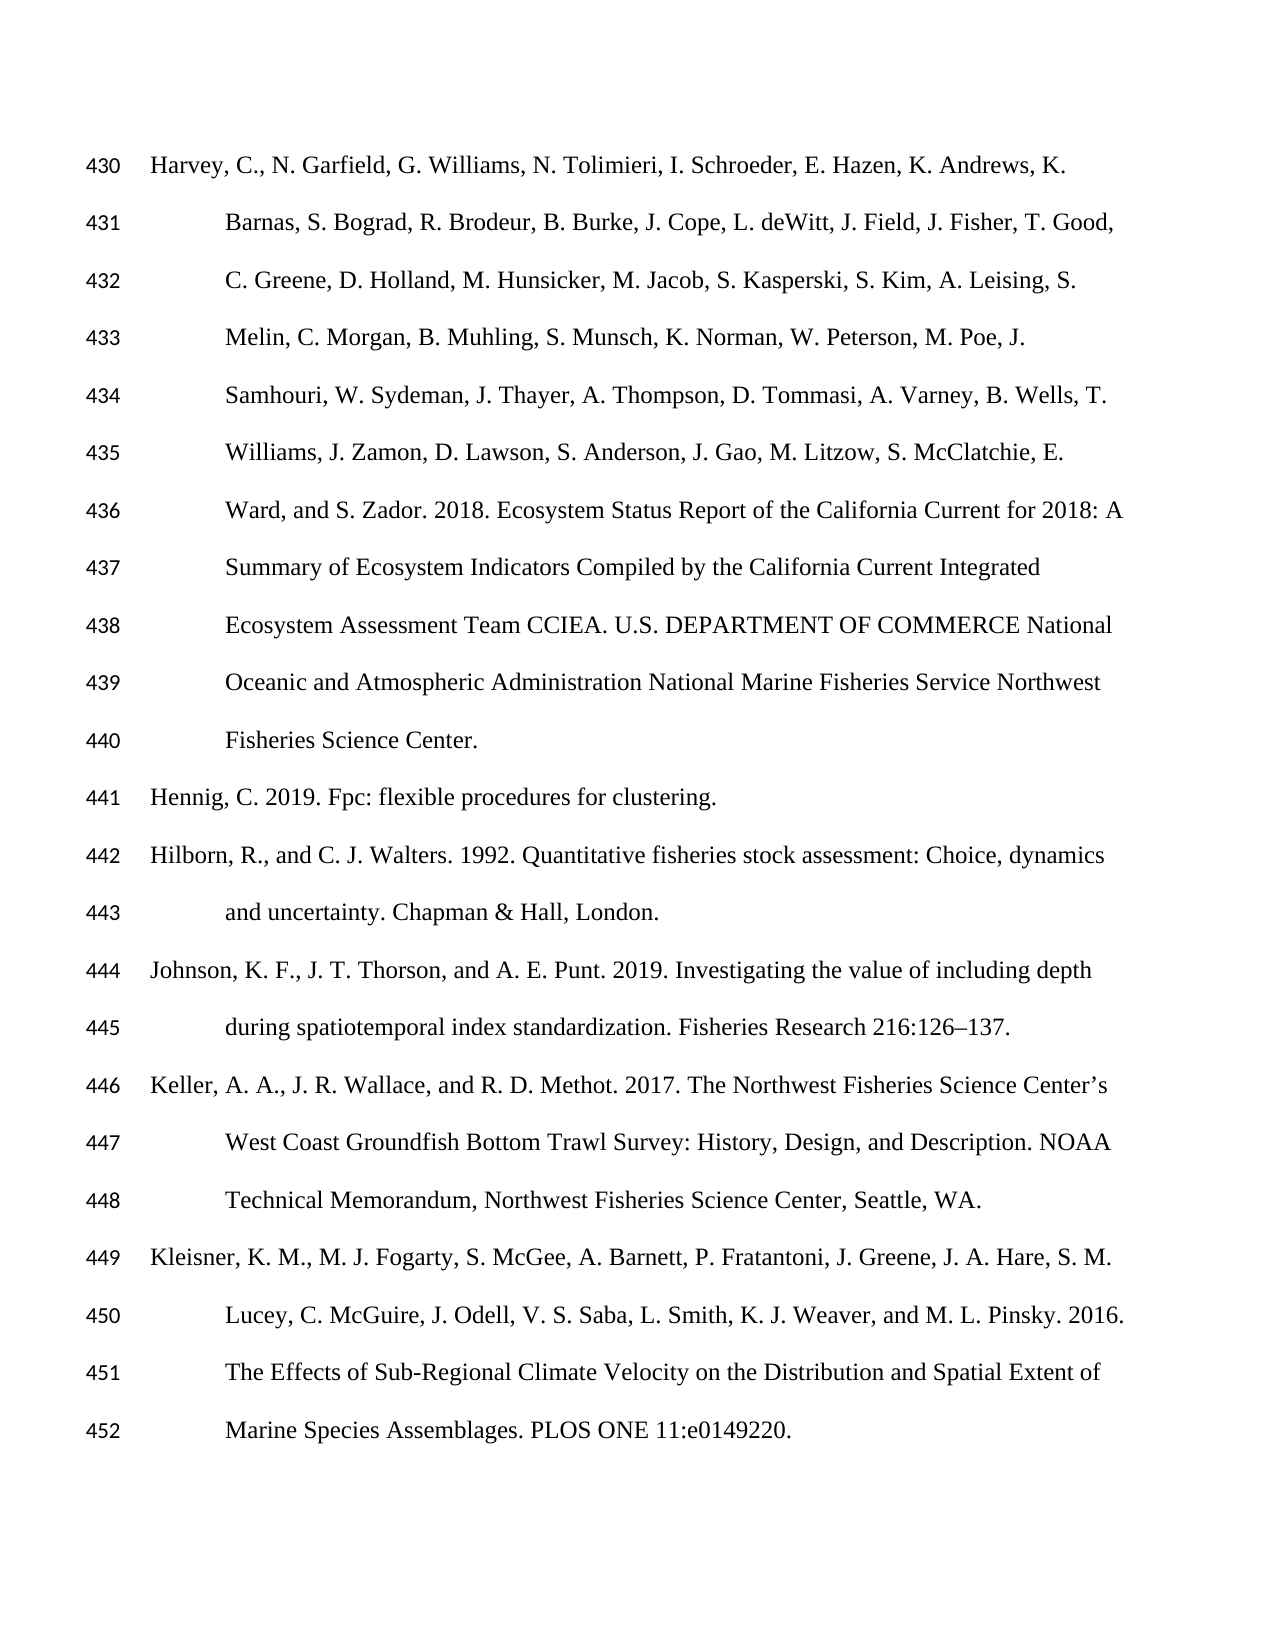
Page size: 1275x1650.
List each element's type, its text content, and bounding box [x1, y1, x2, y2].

text Keller, A. A., J. R. Wallace, and R. D. Methot. 2017. The Northwest Fisheries Science Center’s West Coast Groundfish Bottom Trawl Survey: History, Design, and Description. NOAA Technical Memorandum, Northwest Fisheries Science Center, Seattle, WA. [150, 1070, 1125, 1214]
text Harvey, C., N. Garfield, G. Williams, N. Tolimieri, I. Schroeder, E. Hazen, K. Andrews, K. Barnas, S. Bograd, R. Brodeur, B. Burke, J. Cope, L. deWitt, J. Field, J. Fisher, T. Good, C. Greene, D. Holland, M. Hunsicker, M. Jacob, S. Kasperski, S. Kim, A. Leising, S. Melin, C. Morgan, B. Muhling, S. Munsch, K. Norman, W. Peterson, M. Poe, J. Samhouri, W. Sydeman, J. Thayer, A. Thompson, D. Tommasi, A. Varney, B. Wells, T. Williams, J. Zamon, D. Lawson, S. Anderson, J. Gao, M. Litzow, S. McClatchie, E. Ward, and S. Zador. 2018. Ecosystem Status Report of the California Current for 2018: A Summary of Ecosystem Indicators Compiled by the California Current Integrated Ecosystem Assessment Team CCIEA. U.S. DEPARTMENT OF COMMERCE National Oceanic and Atmospheric Administration National Marine Fisheries Service Northwest Fisheries Science Center. [150, 150, 1125, 754]
text Kleisner, K. M., M. J. Fogarty, S. McGee, A. Barnett, P. Fratantoni, J. Greene, J. A. Hare, S. M. Lucey, C. McGuire, J. Odell, V. S. Saba, L. Smith, K. J. Weaver, and M. L. Pinsky. 2016. The Effects of Sub-Regional Climate Velocity on the Distribution and Spatial Extent of Marine Species Assemblages. PLOS ONE 11:e0149220. [150, 1242, 1125, 1444]
text Hennig, C. 2019. Fpc: flexible procedures for clustering. [150, 782, 1125, 811]
text Hilborn, R., and C. J. Walters. 1992. Quantitative fisheries stock assessment: Choice, dynamics and uncertainty. Chapman & Hall, London. [150, 840, 1125, 926]
text Johnson, K. F., J. T. Thorson, and A. E. Punt. 2019. Investigating the value of including depth during spatiotemporal index standardization. Fisheries Research 216:126–137. [150, 955, 1125, 1041]
